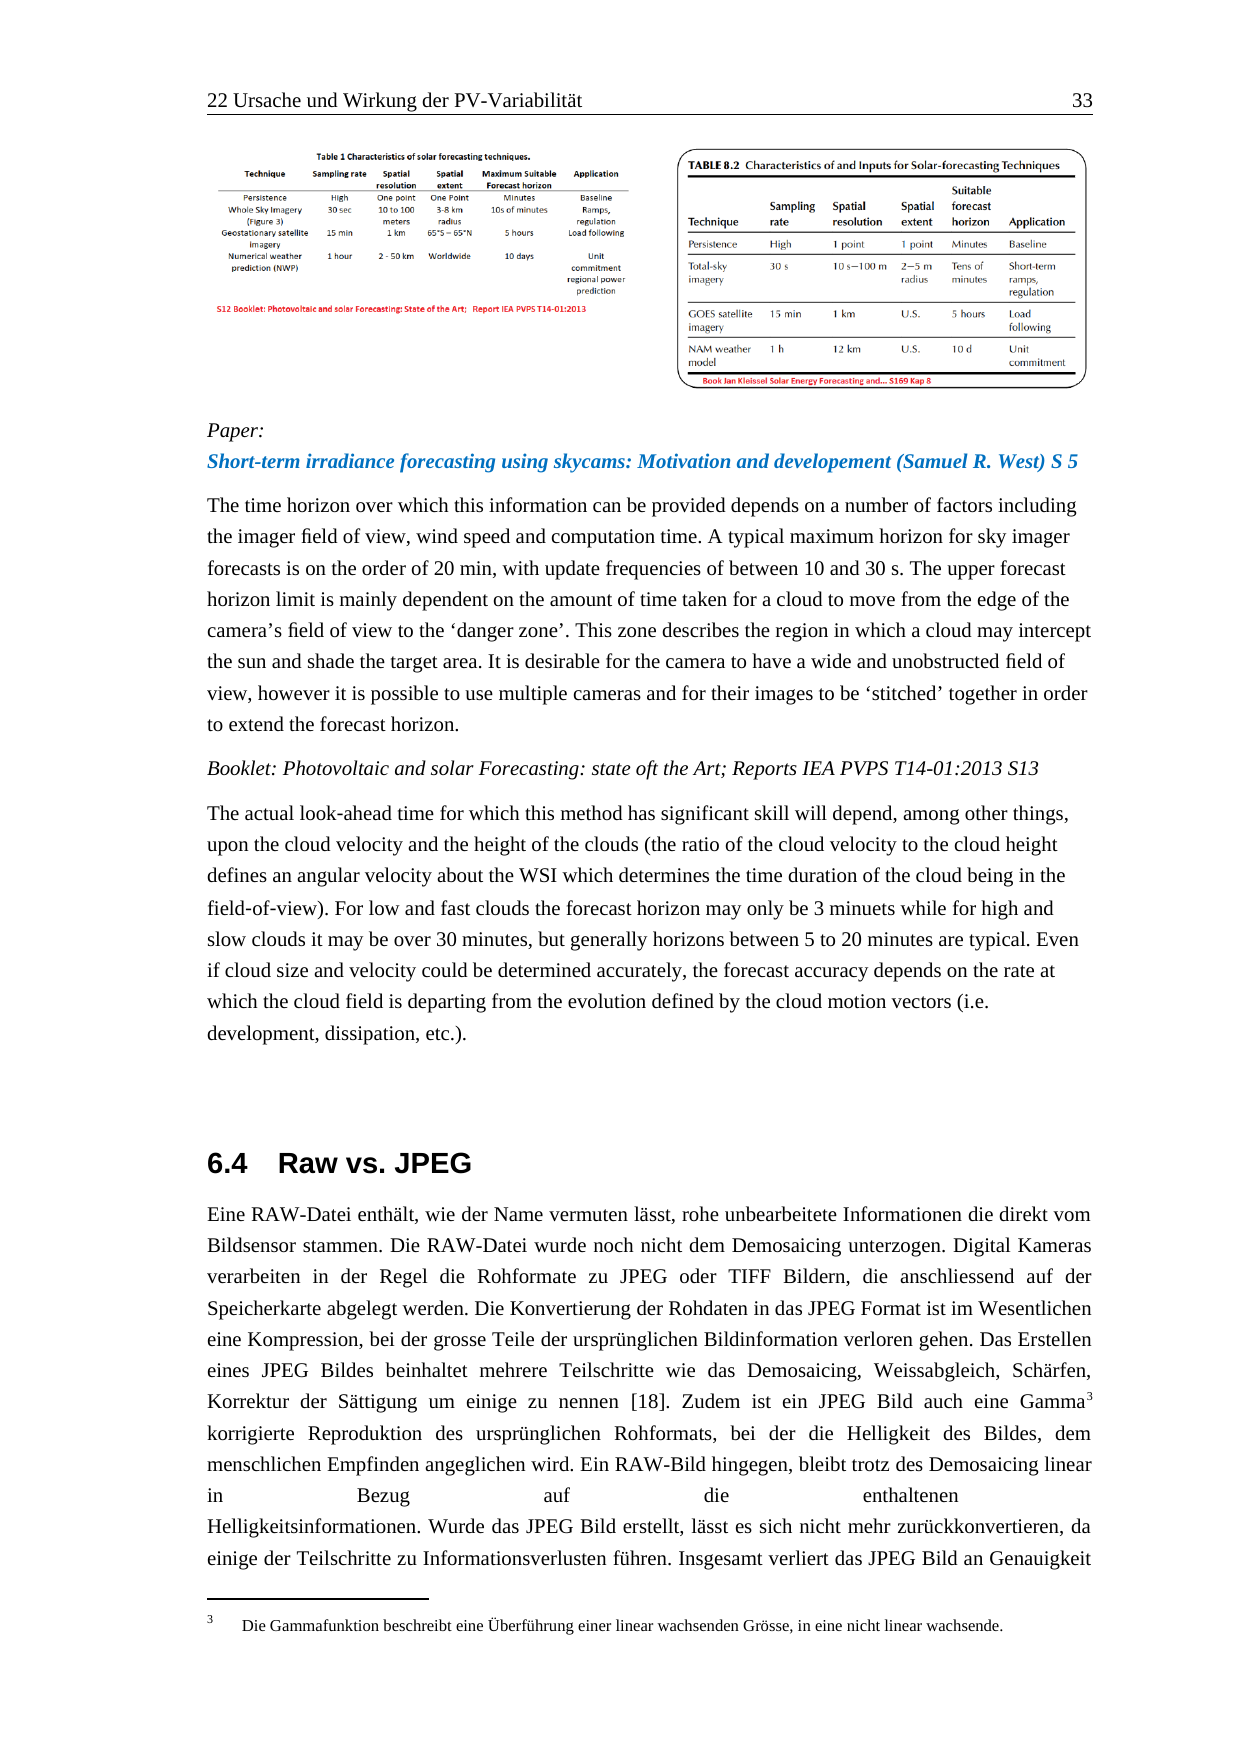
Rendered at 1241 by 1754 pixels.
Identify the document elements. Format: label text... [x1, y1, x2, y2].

text Paper: Short-term irradiance forecasting using skycams: Motivation and developement (Samuel R. West) S 5 [207, 418, 1093, 473]
picture [206, 147, 1092, 399]
text The time horizon over which this information can be provided depends on a number of factors including the imager ﬁeld of view, wind speed and computation time. A typical maximum horizon for sky imager forecasts is on the order of 20 min, with update frequencies of between 10 and 30 s. The upper forecast horizon limit is mainly dependent on the amount of time taken for a cloud to move from the edge of the camera’s ﬁeld of view to the ‘danger zone’. This zone describes the region in which a cloud may intercept the sun and shade the target area. It is desirable for the camera to have a wide and unobstructed ﬁeld of view, however it is possible to use multiple cameras and for their images to be ‘stitched’ together in order to extend the forecast horizon. [207, 493, 1093, 736]
subtitle Raw vs. JPEG [207, 1146, 1093, 1179]
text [207, 1202, 1093, 1569]
text The actual look‐ahead time for which this method has significant skill will depend, among other things, upon the cloud velocity and the height of the clouds (the ratio of the cloud velocity to the cloud height defines an angular velocity about the WSI which determines the time duration of the cloud being in the field‐of‐view). For low and fast clouds the forecast horizon may only be 3 minuets while for high and slow clouds it may be over 30 minutes, but generally horizons between 5 to 20 minutes are typical. Even if cloud size and velocity could be determined accurately, the forecast accuracy depends on the rate at which the cloud field is departing from the evolution defined by the cloud motion vectors (i.e. development, dissipation, etc.). [207, 799, 1093, 1045]
text Booklet: Photovoltaic and solar Forecasting: state oft the Art; Reports IEA PVPS T14-01:2013 S13 [207, 756, 1093, 780]
